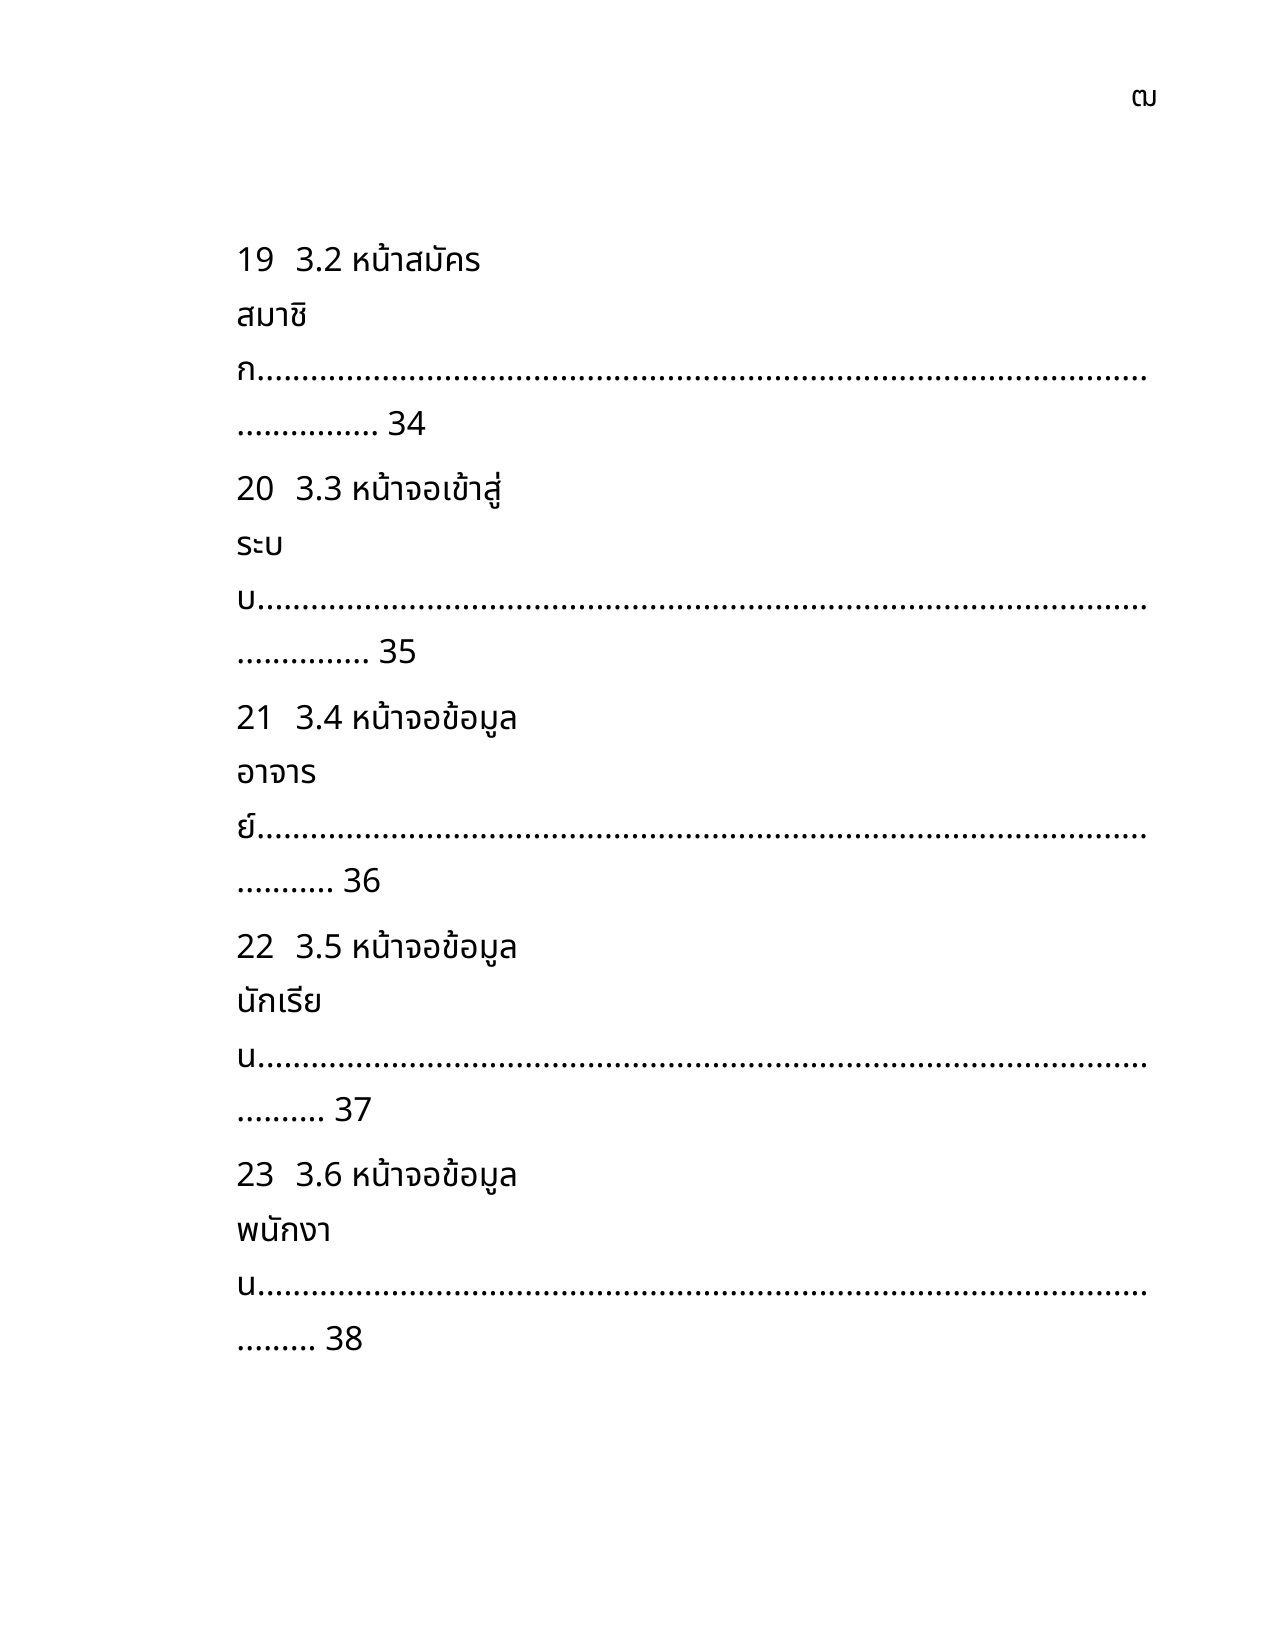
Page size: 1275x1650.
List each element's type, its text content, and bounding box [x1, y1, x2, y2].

text 20 3.3 หน้าจอเข้าสู่ระบบ................................................................................................................... 35 [236, 465, 1157, 673]
text 23 3.6 หน้าจอข้อมูลพนักงาน............................................................................................................. 38 [236, 1151, 1157, 1360]
text 21 3.4 หน้าจอข้อมูลอาจารย์............................................................................................................... 36 [236, 694, 1157, 902]
text 19 3.2 หน้าสมัครสมาชิก.................................................................................................................... 34 [236, 236, 1157, 445]
text 22 3.5 หน้าจอข้อมูลนักเรียน.............................................................................................................. 37 [236, 922, 1157, 1131]
